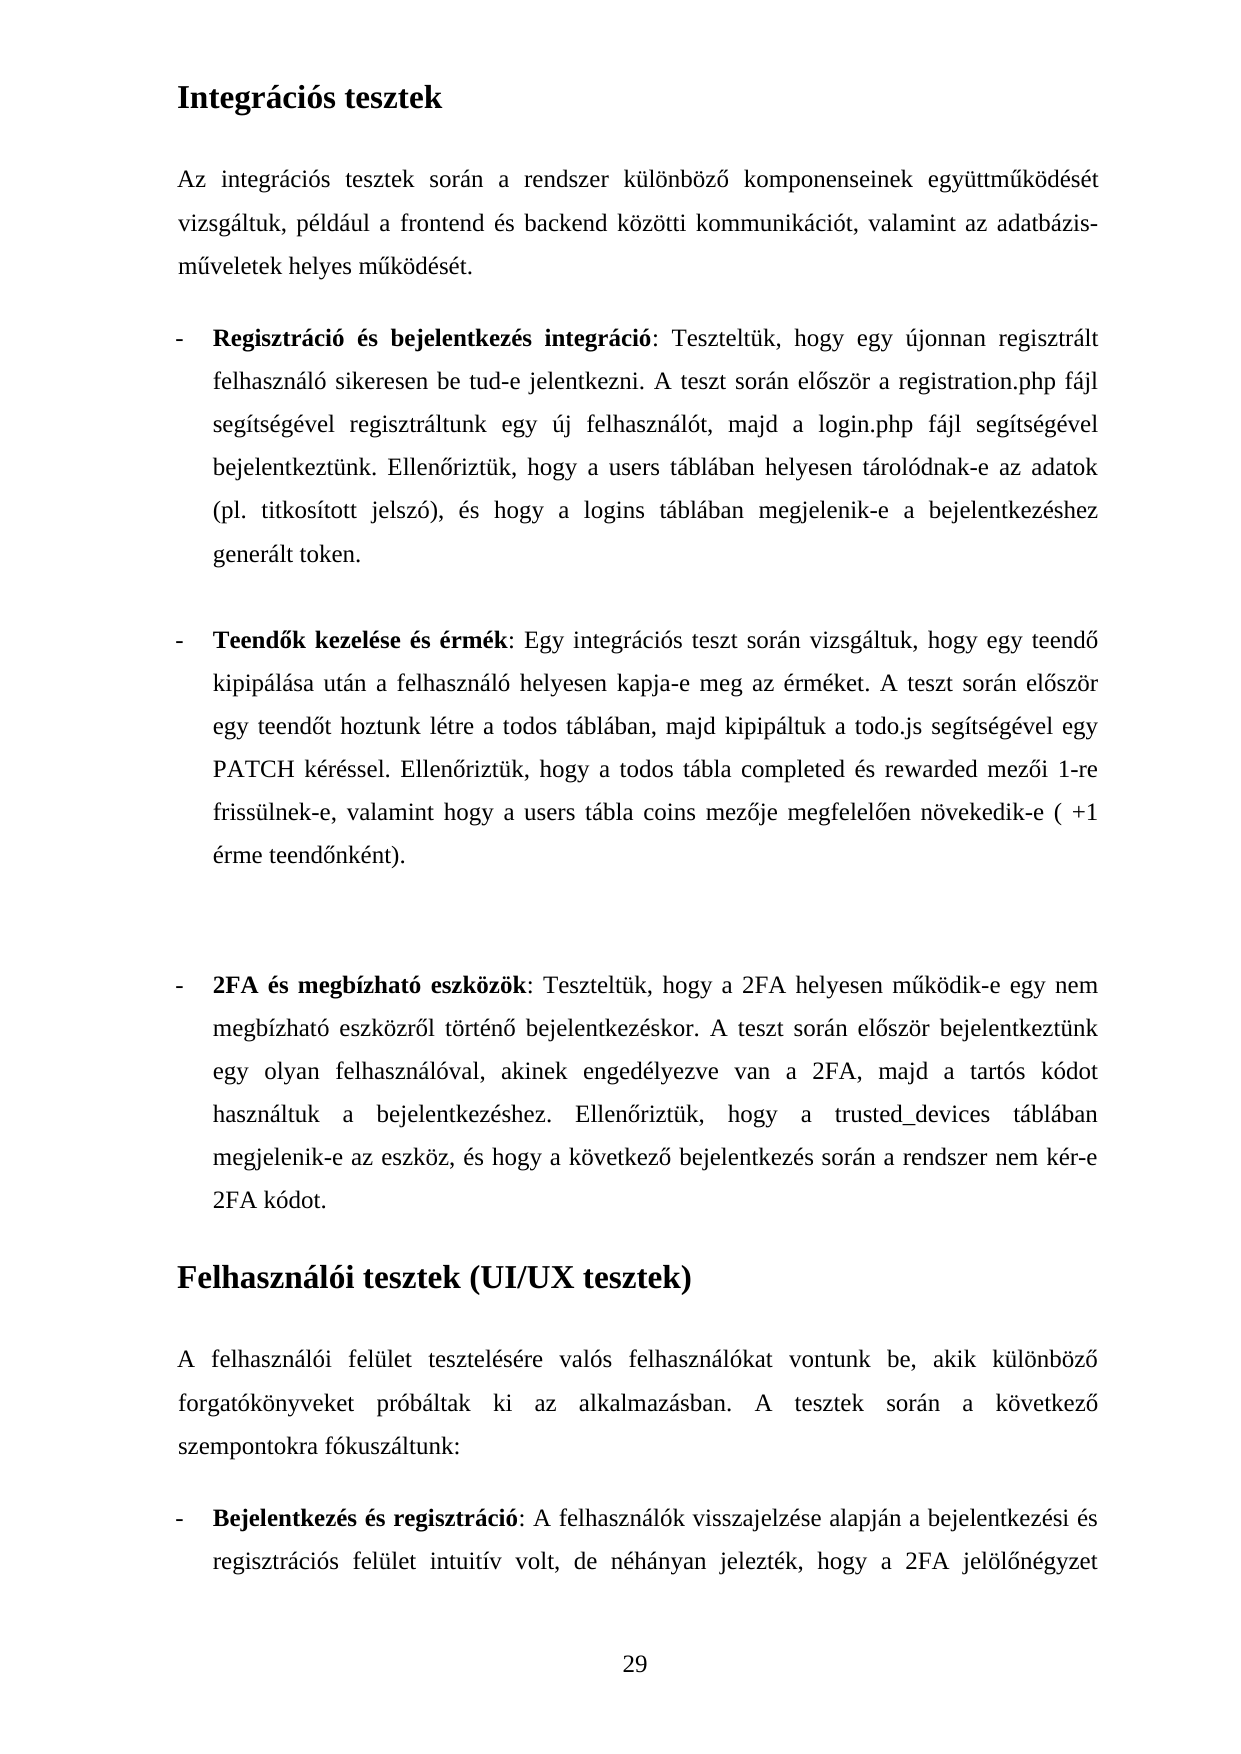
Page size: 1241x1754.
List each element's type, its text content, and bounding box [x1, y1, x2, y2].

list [250, 78, 1099, 150]
text A felhasználói felület tesztelésére valós felhasználókat vontunk be, akik különböző forgatókönyveket próbáltak ki az alkalmazásban. A tesztek során a következő szempontokra fókuszáltunk: [177, 1460, 1099, 1575]
list Teendők kezelése és érmék: Egy integrációs teszt során vizsgáltuk, hogy egy teendő kipipálása után a felhasználó helyesen kapja-e meg az érméket. A teszt során először egy teendőt hoztunk létre a todos táblában, majd kipipáltuk a todo.js segítségével egy PATCH kéréssel. Ellenőriztük, hogy a todos tábla completed és rewarded mezői 1-re frissülnek-e, valamint hogy a users tábla coins mezője megfelelően növekedik-e ( +1 érme teendőnként). [175, 740, 1099, 985]
text Felhasználói tesztek (UI/UX tesztek) [177, 1373, 1099, 1412]
list Regisztráció és bejelentkezés integráció: Teszteltük, hogy egy újonnan regisztrált felhasználó sikeresen be tud-e jelentkezni. A teszt során először a registration.php fájl segítségével regisztráltunk egy új felhasználót, majd a login.php fájl segítségével bejelentkeztünk. Ellenőriztük, hogy a users táblában helyesen tárolódnak-e az adatok (pl. titkosított jelszó), és hogy a logins táblában megjelenik-e a bejelentkezéshez generált token. [175, 438, 1099, 683]
list 2FA és megbízható eszközök: Teszteltük, hogy a 2FA helyesen működik-e egy nem megbízható eszközről történő bejelentkezéskor. A teszt során először bejelentkeztünk egy olyan felhasználóval, akinek engedélyezve van a 2FA, majd a tartós kódot használtuk a bejelentkezéshez. Ellenőriztük, hogy a trusted_devices táblában megjelenik-e az eszköz, és hogy a következő bejelentkezés során a rendszer nem kér-e 2FA kódot. [175, 1085, 1099, 1330]
text Integrációs tesztek [177, 193, 1099, 232]
text Az integrációs tesztek során a rendszer különböző komponenseinek együttműködését vizsgáltuk, például a frontend és backend közötti kommunikációt, valamint az adatbázis-műveletek helyes működését. [177, 280, 1099, 395]
